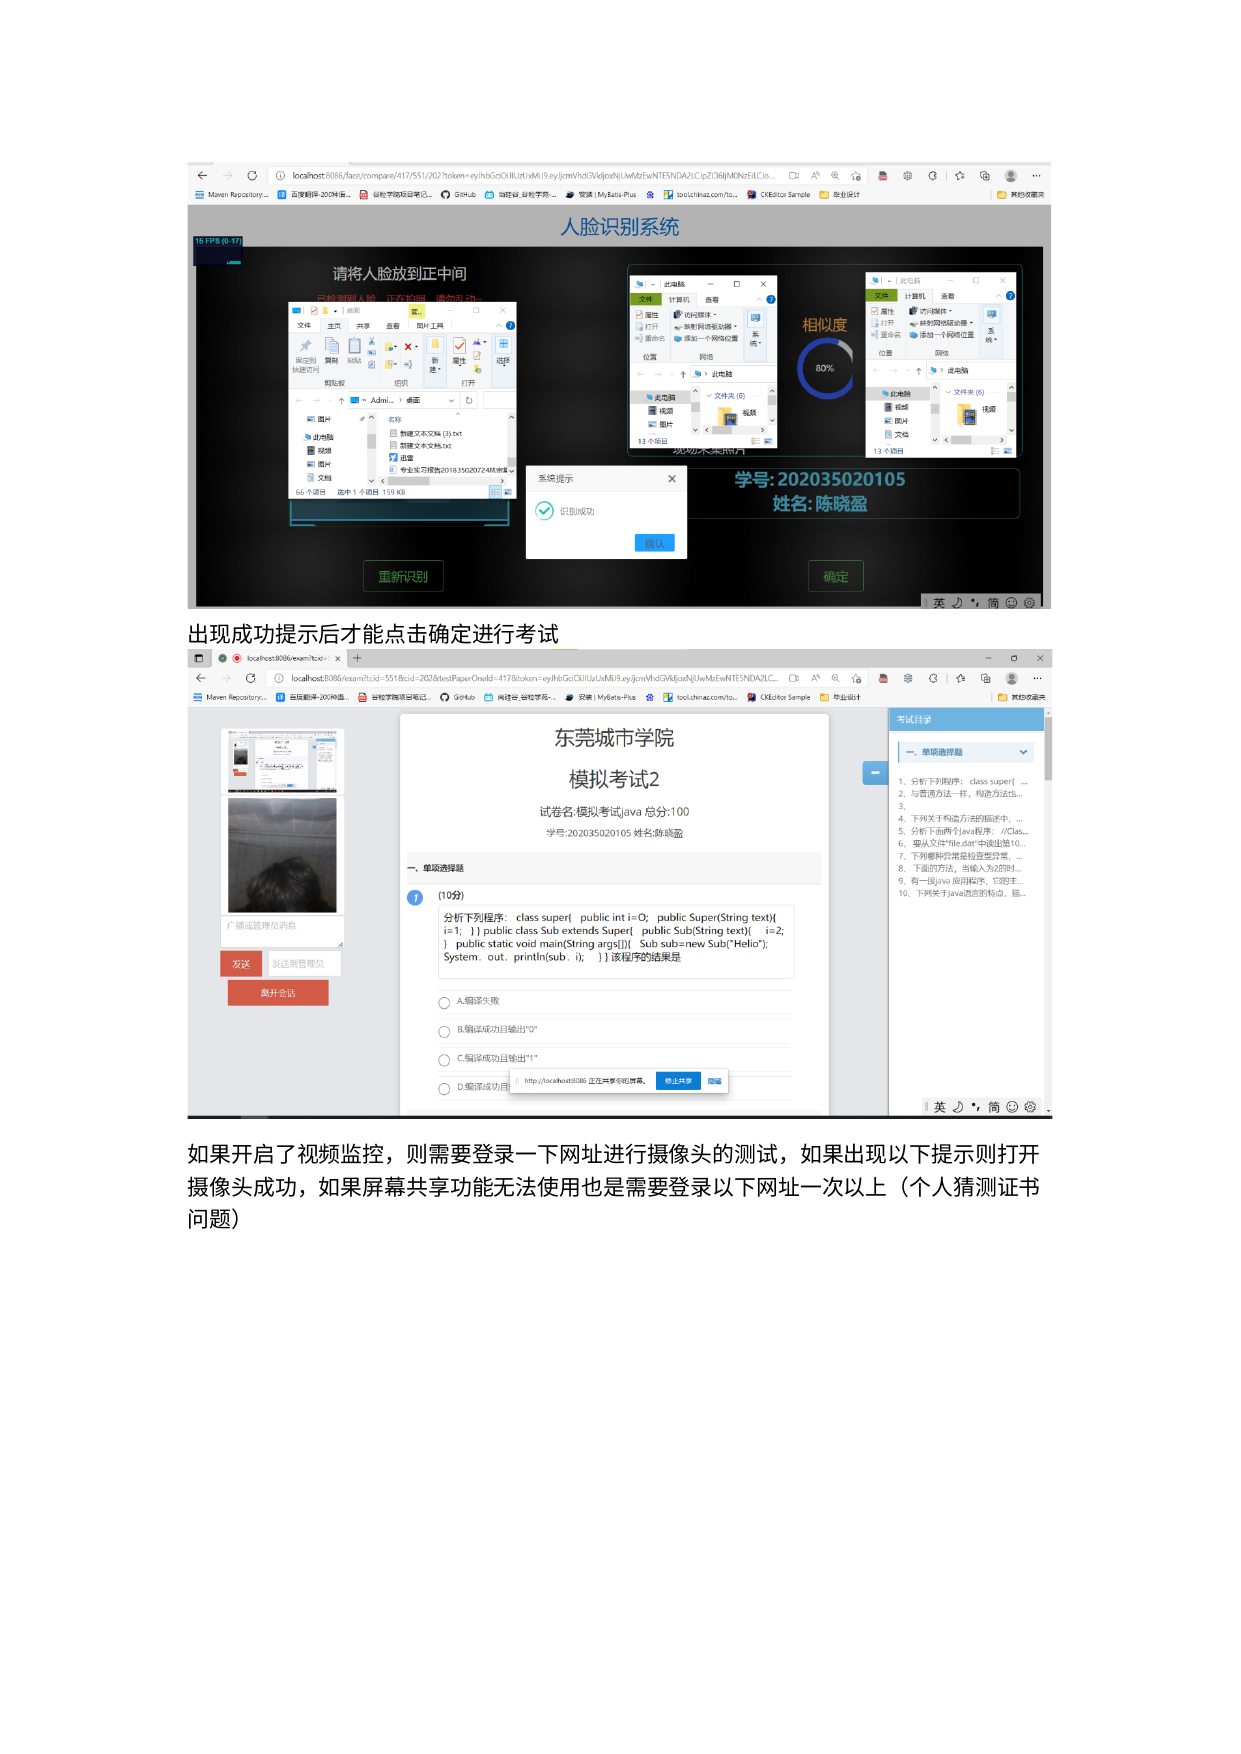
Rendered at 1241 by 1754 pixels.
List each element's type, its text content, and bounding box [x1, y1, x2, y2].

picture [187, 162, 1052, 609]
picture [187, 649, 1053, 1119]
text 出现成功提示后才能点击确定进行考试 [187, 617, 1053, 649]
text 如果开启了视频监控，则需要登录一下网址进行摄像头的测试，如果出现以下提示则打开摄像头成功，如果屏幕共享功能无法使用也是需要登录以下网址一次以上（个人猜测证书问题） [187, 1137, 1053, 1234]
